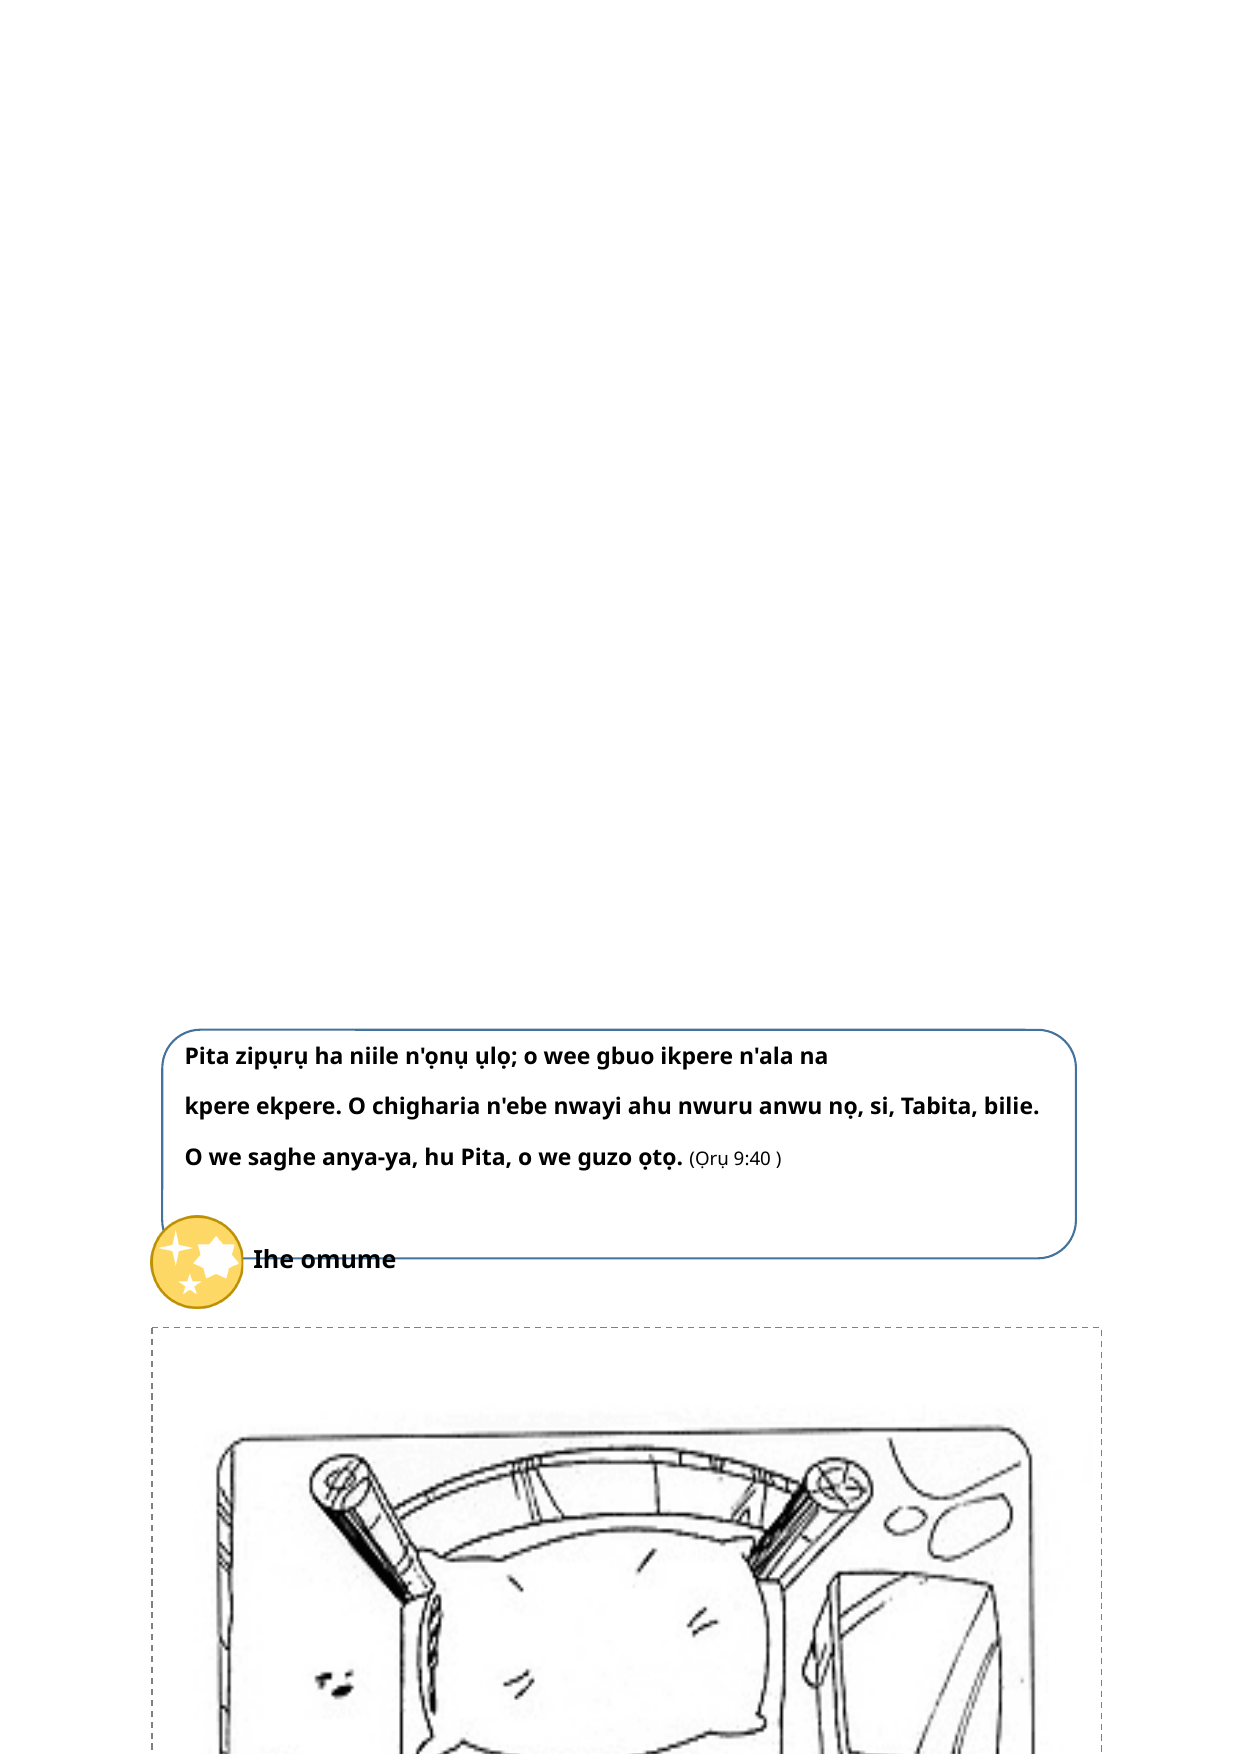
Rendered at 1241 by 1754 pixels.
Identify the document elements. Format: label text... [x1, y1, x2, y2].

text Pita zipụrụ ha niile n'ọnụ ụlọ; o wee gbuo ikpere n'ala na [150, 1040, 1090, 1071]
picture [150, 1215, 244, 1309]
picture [152, 1328, 1101, 1754]
text kpere ekpere. O chigharia n'ebe nwayi ahu nwuru anwu nọ, si, Tabita, bilie. [150, 1090, 1090, 1121]
text Ihe omume [244, 1241, 1090, 1275]
text O we saghe anya-ya, hu Pita, o we guzo ọtọ. (Ọrụ 9:40 ) [150, 1141, 1090, 1172]
